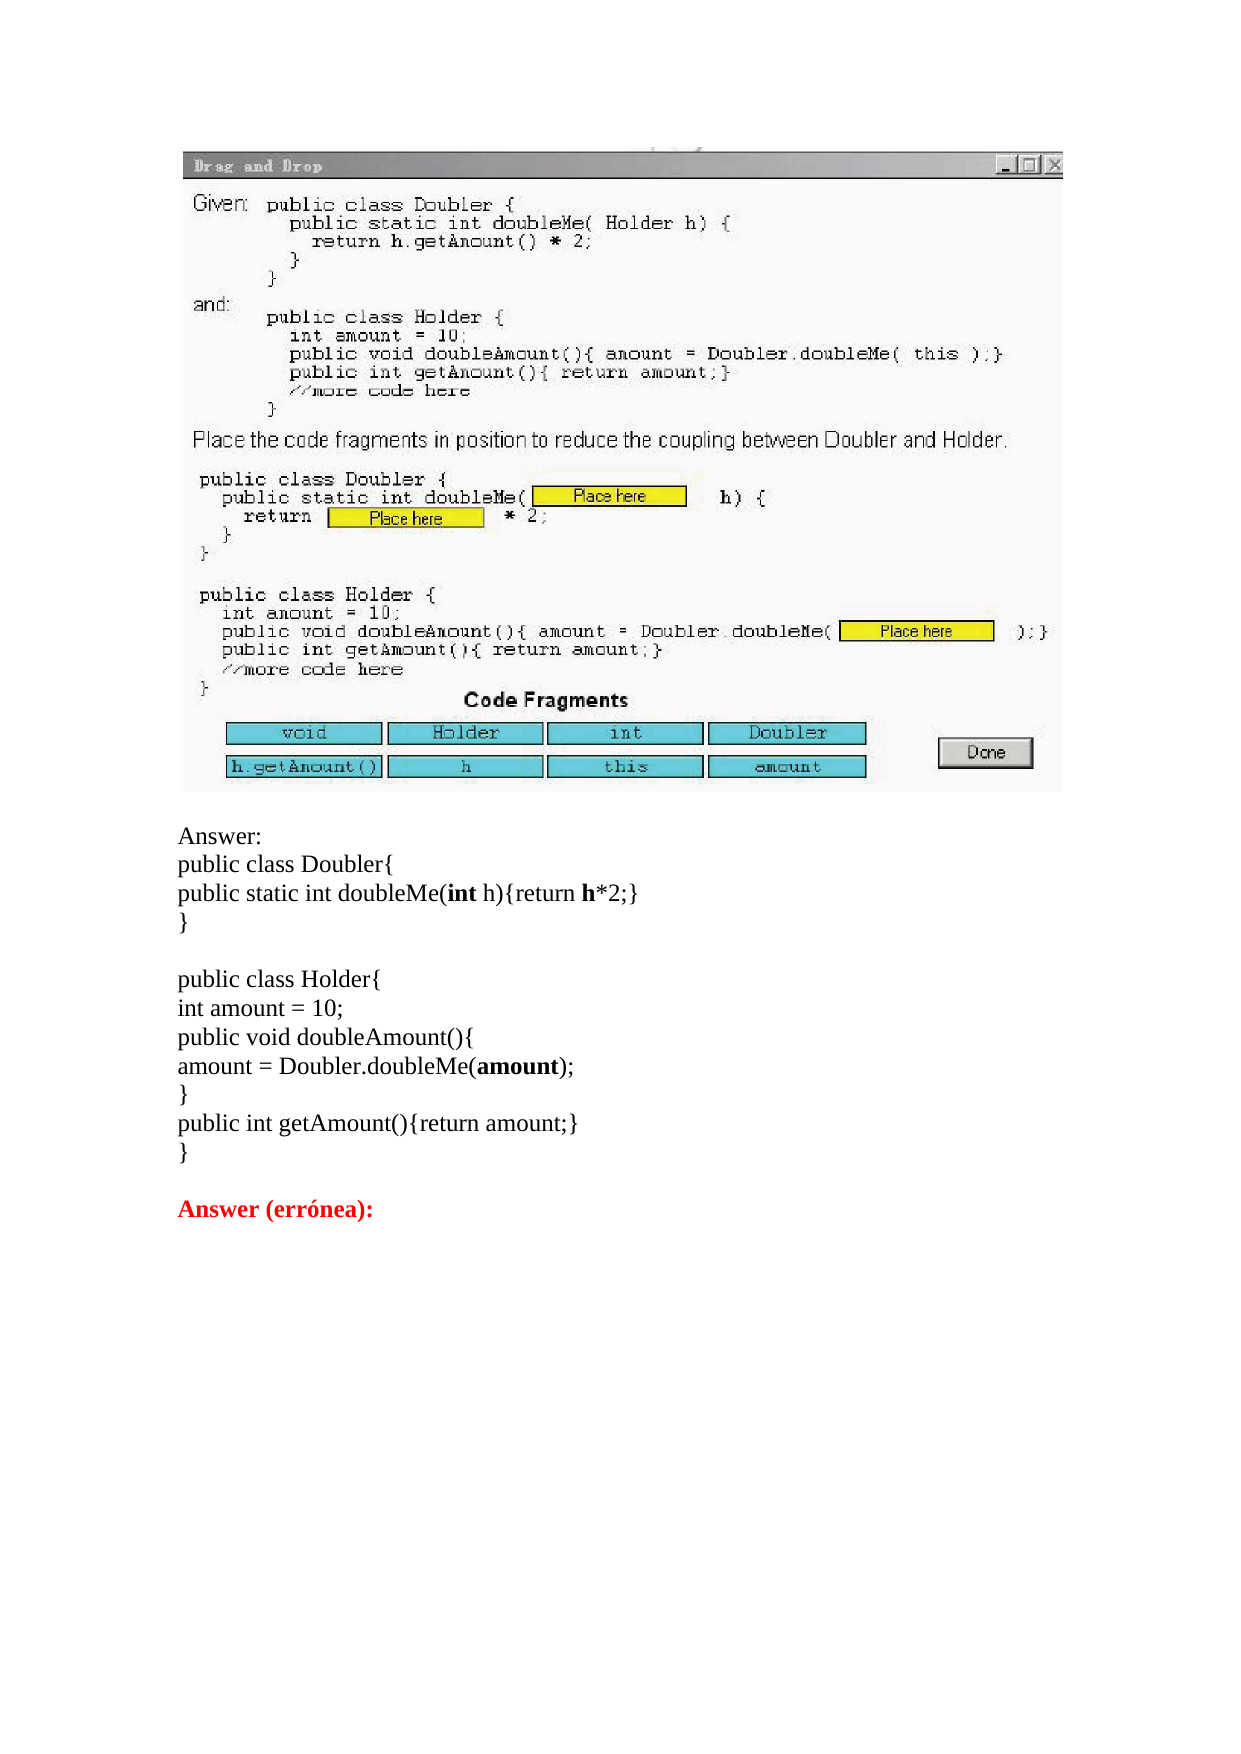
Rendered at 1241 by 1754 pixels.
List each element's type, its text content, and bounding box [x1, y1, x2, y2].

text public class Holder{ [177, 964, 1063, 993]
text } [177, 907, 1063, 936]
text } [177, 1137, 1063, 1166]
text } [177, 1079, 1063, 1108]
text public int getAmount(){return amount;} [177, 1108, 1063, 1137]
text public static int doubleMe(int h){return h*2;} [177, 878, 1063, 907]
text Answer (errónea): [177, 1194, 1063, 1223]
text amount = Doubler.doubleMe(amount); [177, 1051, 1063, 1079]
text int amount = 10; [177, 993, 1063, 1022]
text Answer: [177, 821, 1063, 849]
text public class Doubler{ [177, 849, 1063, 878]
text public void doubleAmount(){ [177, 1022, 1063, 1051]
